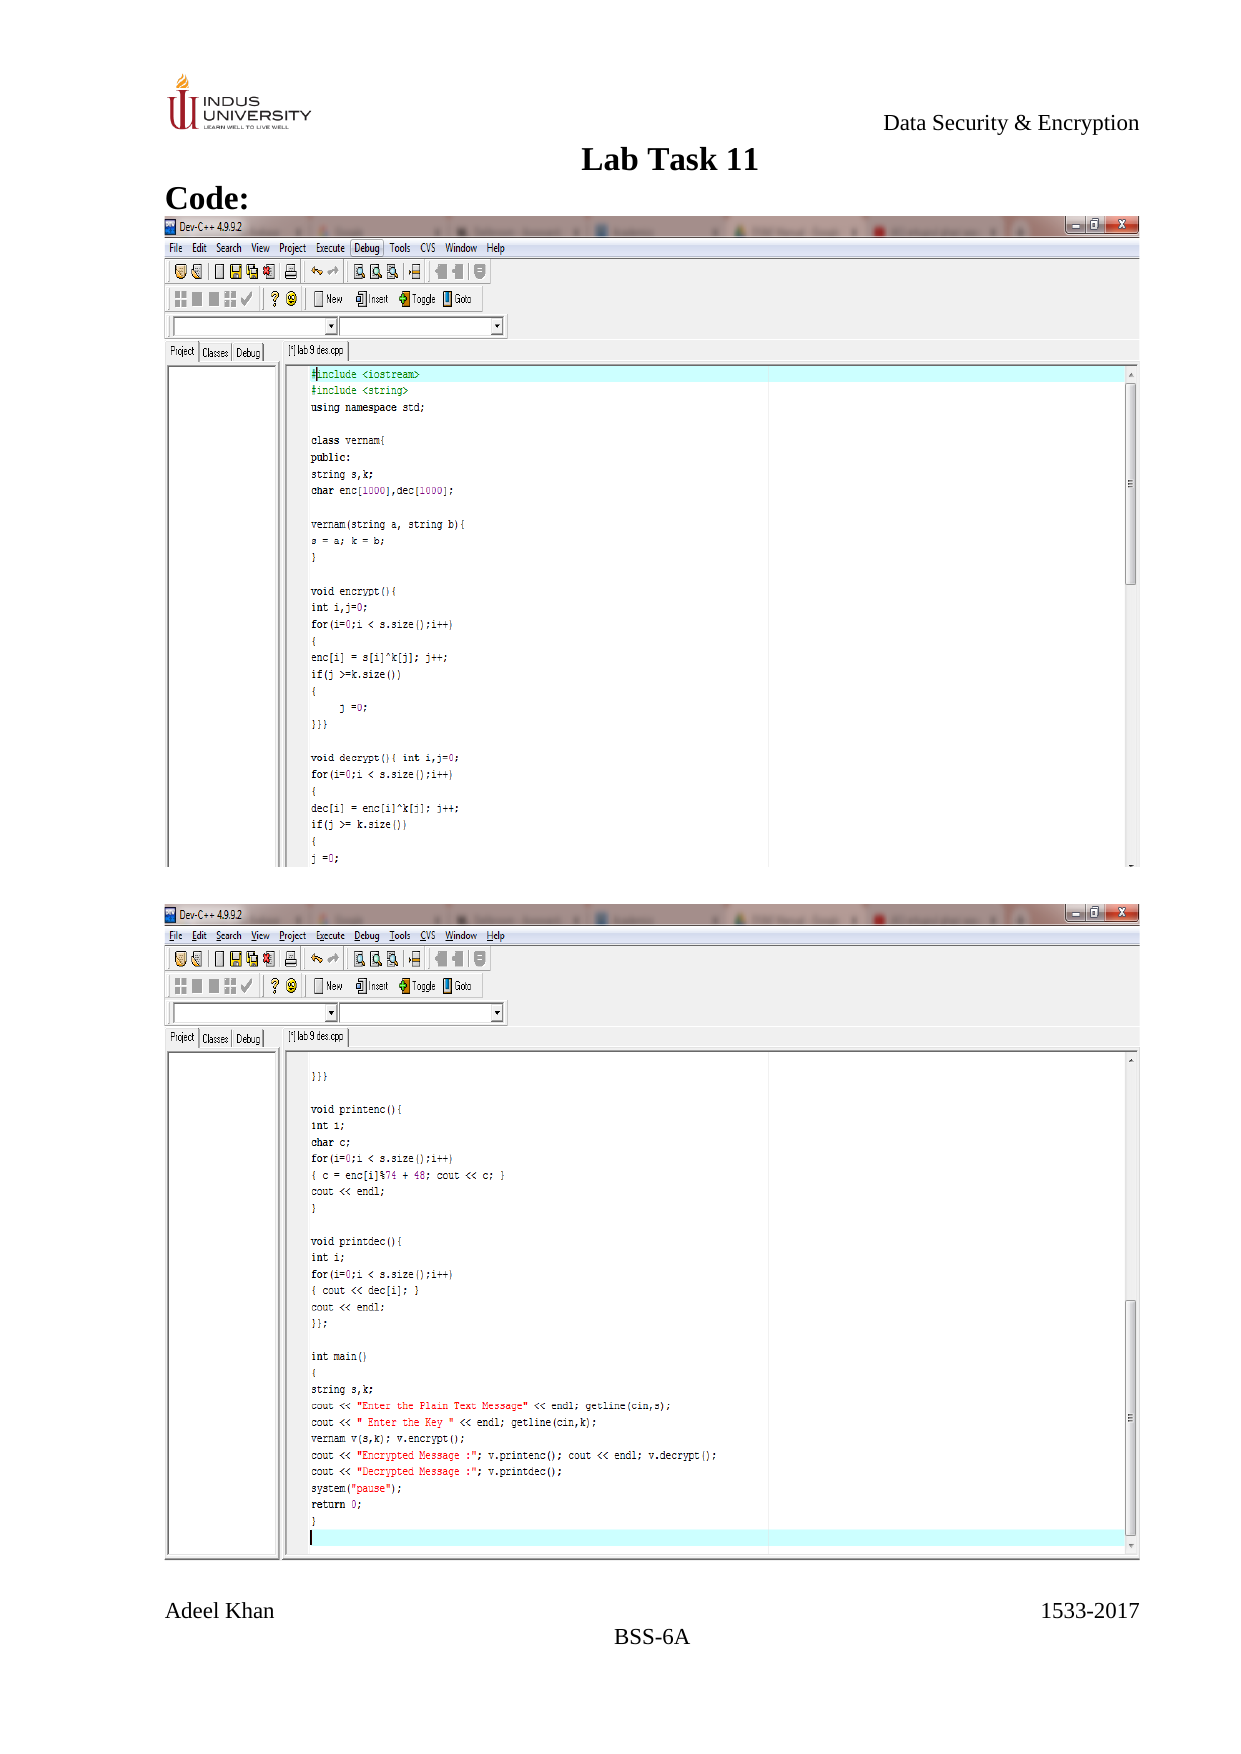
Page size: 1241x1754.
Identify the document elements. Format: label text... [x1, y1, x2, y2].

picture [164, 904, 1140, 1561]
picture [164, 73, 317, 130]
text Lab Task 11 [164, 139, 1176, 178]
picture [164, 216, 1140, 867]
